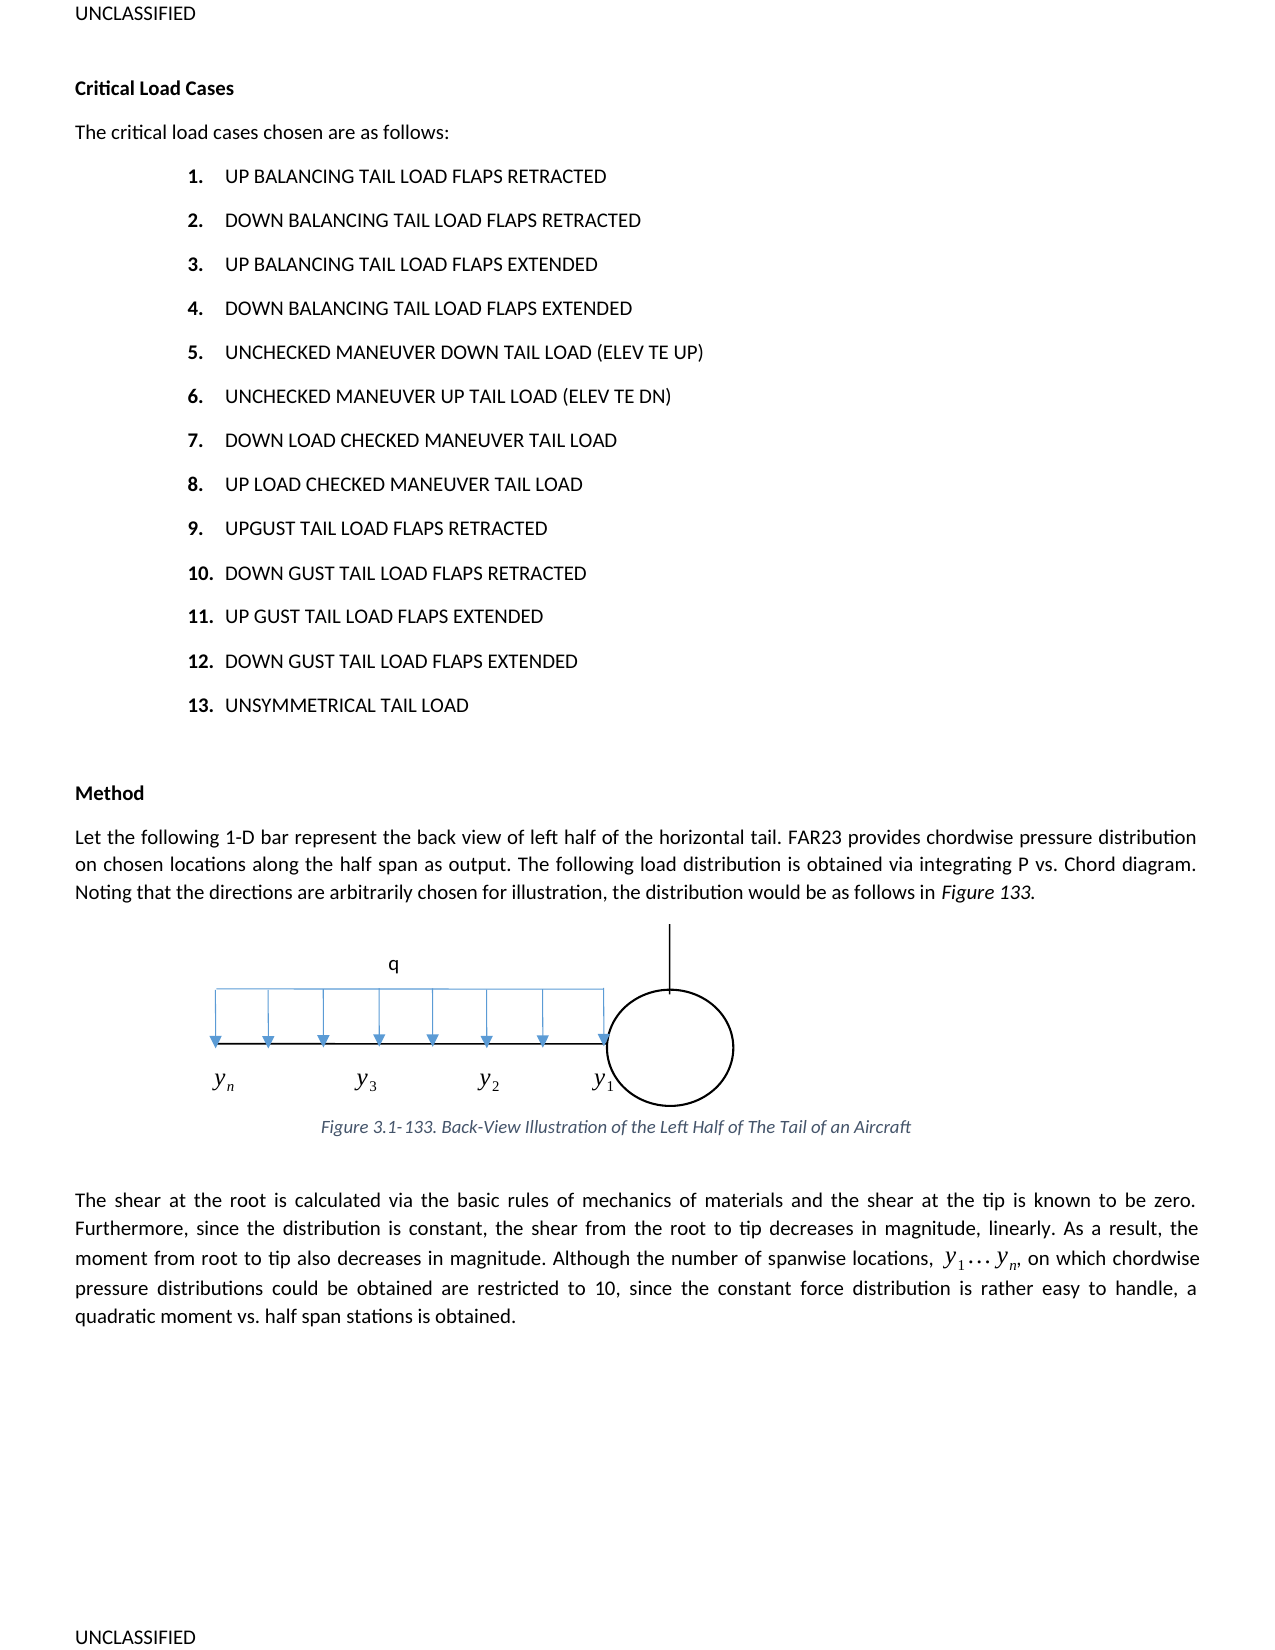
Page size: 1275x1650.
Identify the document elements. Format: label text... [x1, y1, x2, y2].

list UP LOAD CHECKED MANEUVER TAIL LOAD [187, 472, 1200, 497]
list DOWN GUST TAIL LOAD FLAPS EXTENDED [187, 648, 1200, 673]
list UP GUST TAIL LOAD FLAPS EXTENDED [187, 604, 1200, 629]
list UNCHECKED MANEUVER UP TAIL LOAD (ELEV TE DN) [187, 383, 1200, 409]
text Let the following 1-D bar represent the back view of left half of the horizontal tail. FAR23 provides chordwise pressure distribution on chosen locations along the half span as output. The following load distribution is obtained via integrating P vs. Chord diagram. Noting that the directions are arbitrarily chosen for illustration, the distribution would be as follows in Figure 133. [75, 824, 1200, 904]
list UP BALANCING TAIL LOAD FLAPS RETRACTED [187, 163, 1200, 188]
list UNSYMMETRICAL TAIL LOAD [187, 692, 1200, 717]
list DOWN LOAD CHECKED MANEUVER TAIL LOAD [187, 427, 1200, 453]
text The shear at the root is calculated via the basic rules of mechanics of materials and the shear at the tip is known to be zero. Furthermore, since the distribution is constant, the shear from the root to tip decreases in magnitude, linearly. As a result, the moment from root to tip also decreases in magnitude. Although the number of spanwise locations, , on which chordwise pressure distributions could be obtained are restricted to 10, since the constant force distribution is rather easy to handle, a quadratic moment vs. half span stations is obtained. [75, 1187, 1200, 1328]
text Critical Load Cases [75, 75, 1200, 100]
list DOWN BALANCING TAIL LOAD FLAPS EXTENDED [187, 295, 1200, 321]
list DOWN GUST TAIL LOAD FLAPS RETRACTED [187, 560, 1200, 585]
list UNCHECKED MANEUVER DOWN TAIL LOAD (ELEV TE UP) [187, 339, 1200, 365]
text Method [75, 780, 1200, 805]
list DOWN BALANCING TAIL LOAD FLAPS RETRACTED [187, 207, 1200, 233]
text The critical load cases chosen are as follows: [75, 119, 1200, 144]
list UPGUST TAIL LOAD FLAPS RETRACTED [187, 516, 1200, 541]
list UP BALANCING TAIL LOAD FLAPS EXTENDED [187, 251, 1200, 277]
